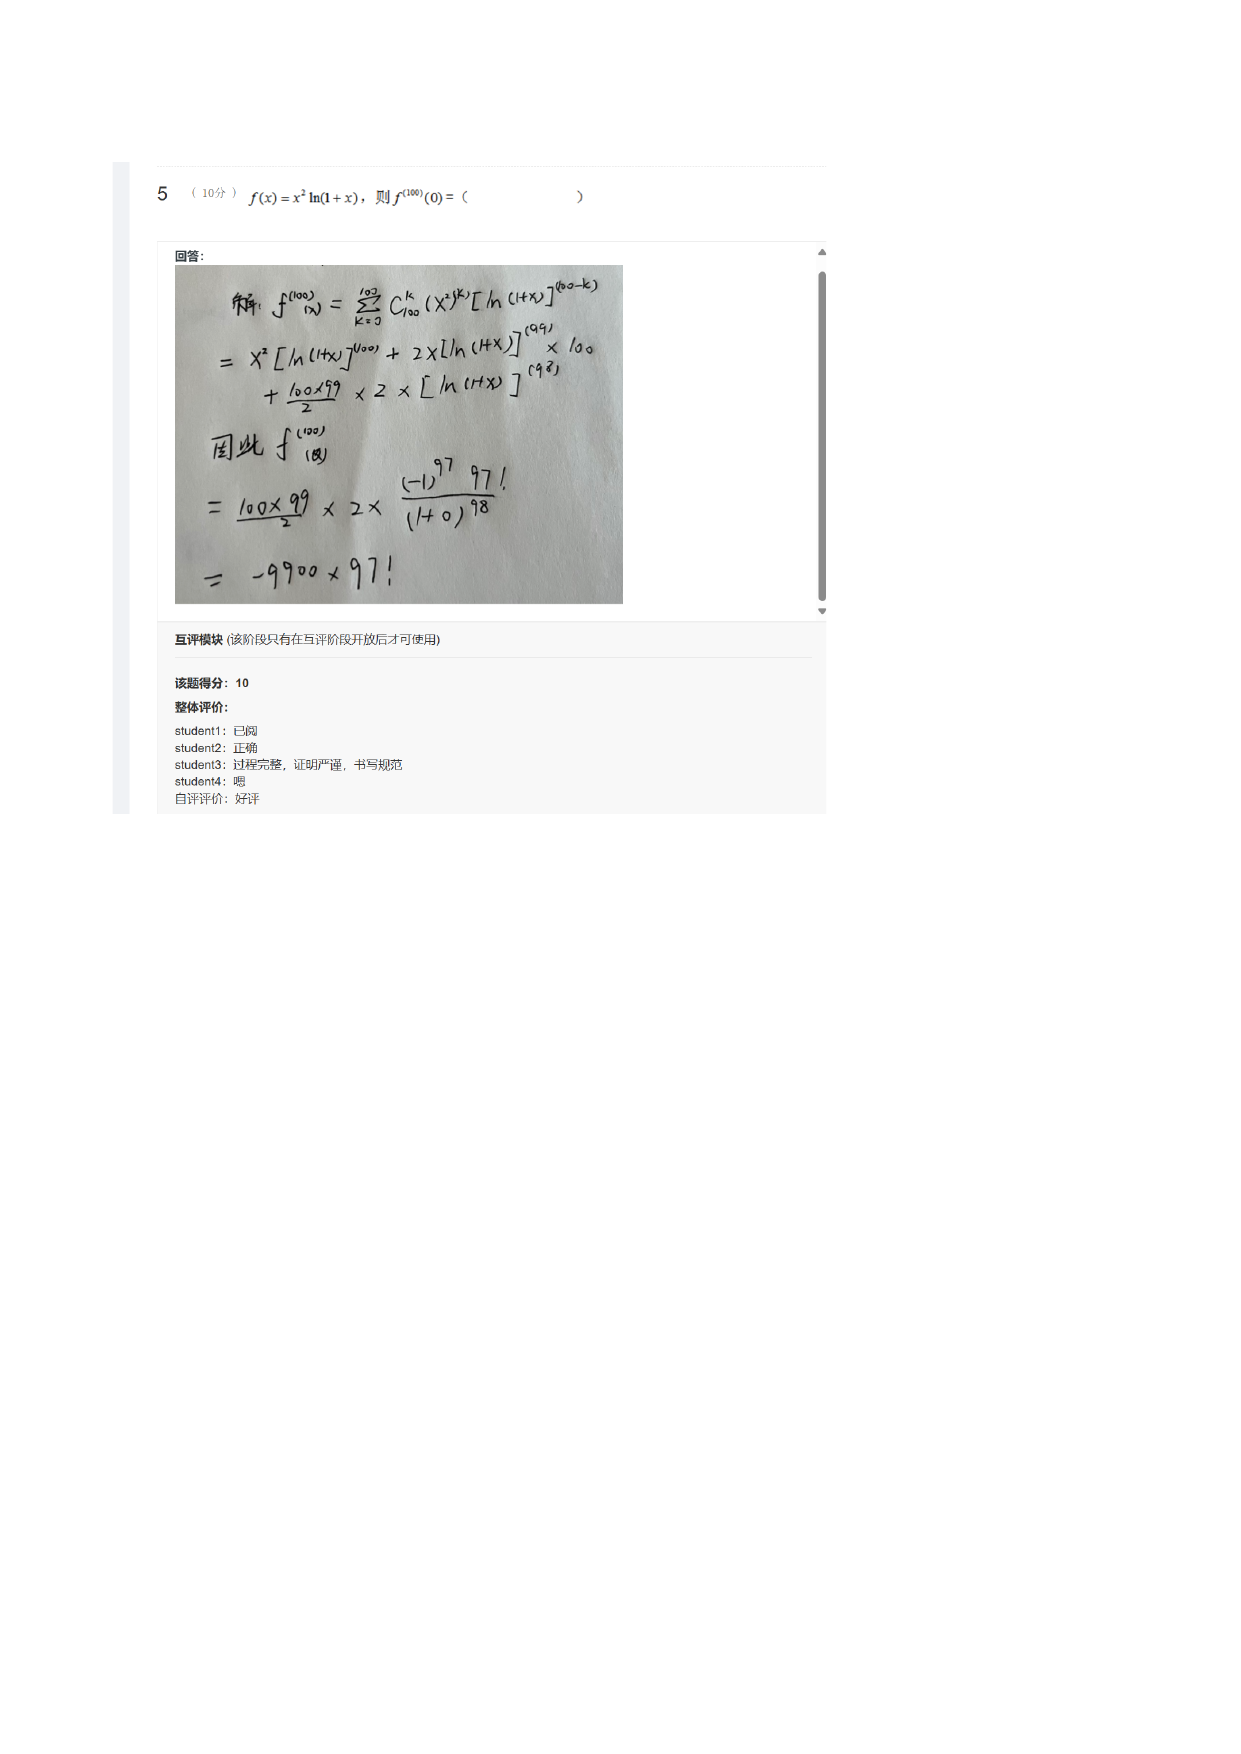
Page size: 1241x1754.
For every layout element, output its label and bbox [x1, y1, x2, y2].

picture [112, 162, 827, 814]
